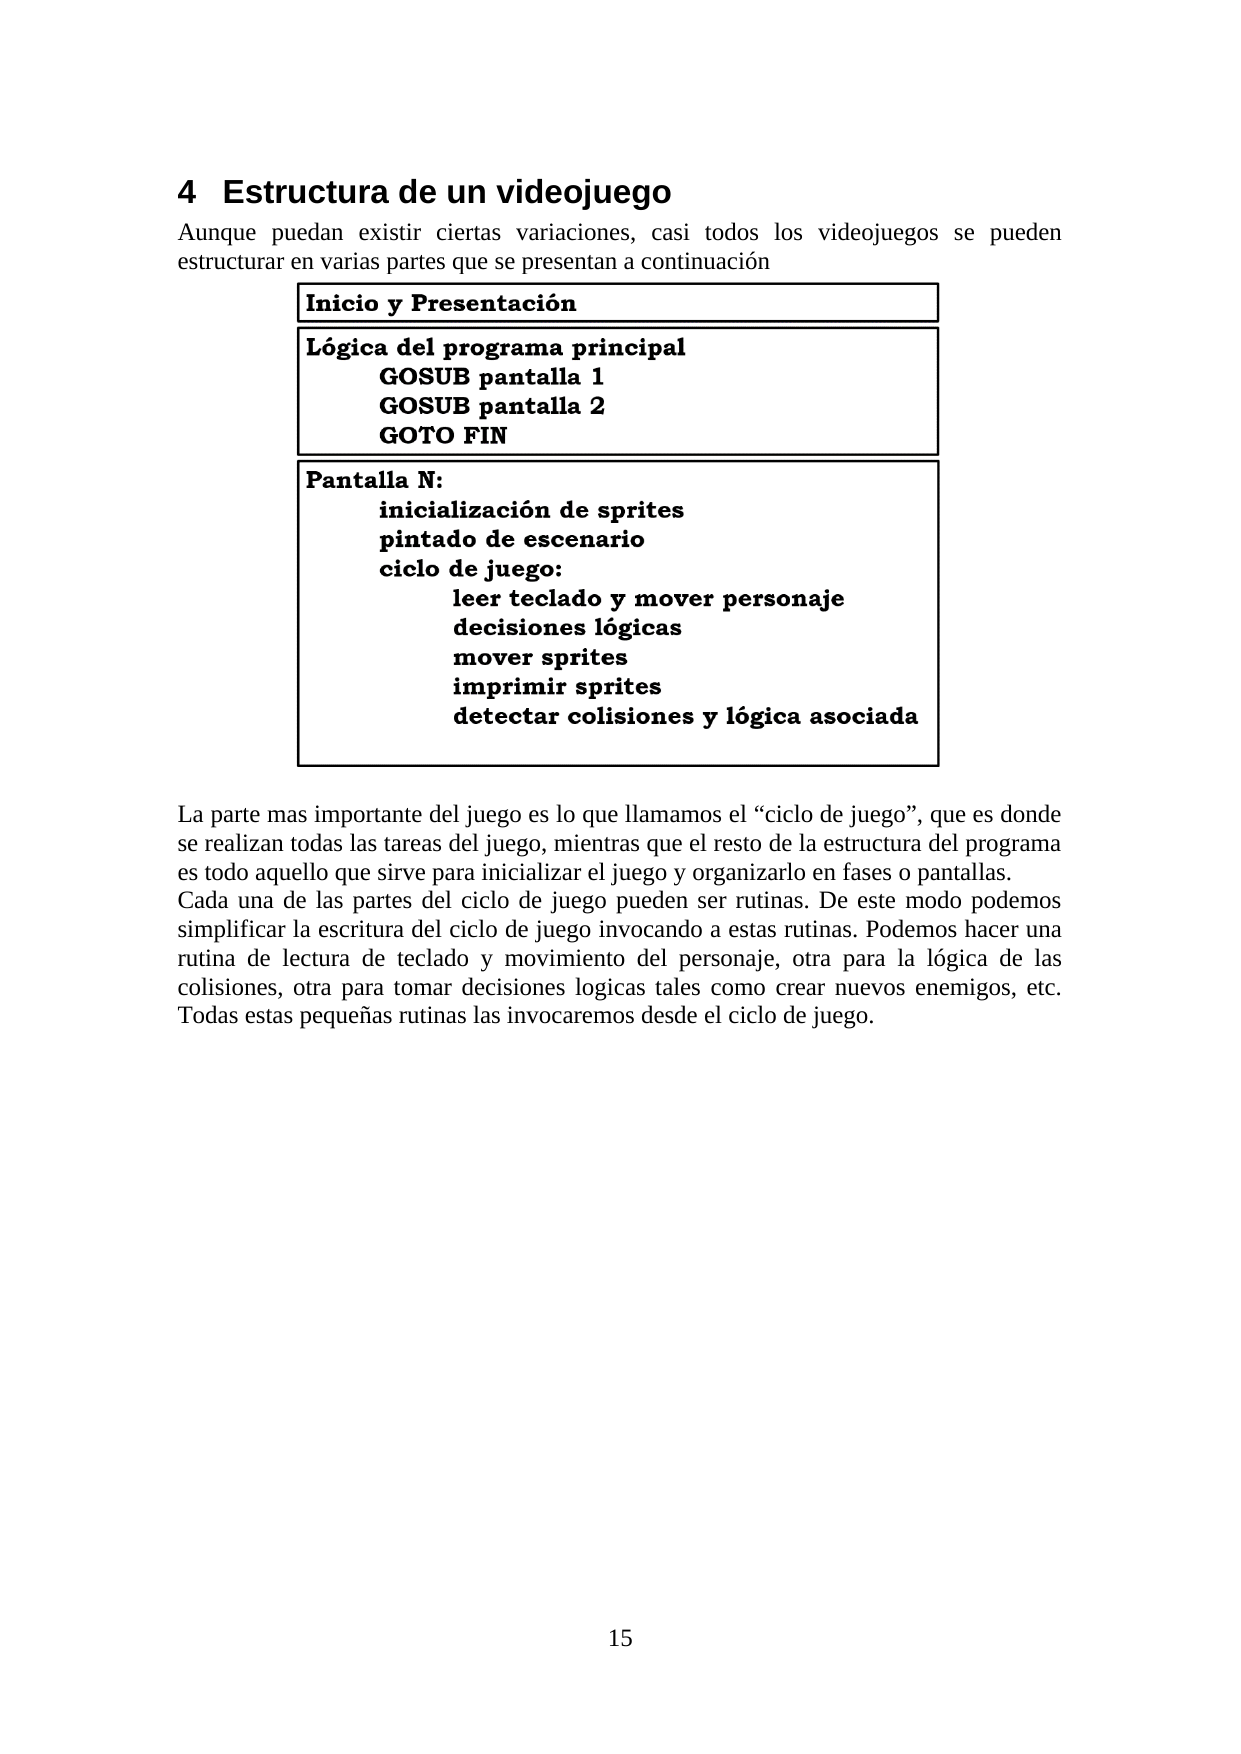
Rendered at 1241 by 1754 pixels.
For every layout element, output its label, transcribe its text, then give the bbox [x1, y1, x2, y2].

text La parte mas importante del juego es lo que llamamos el “ciclo de juego”, que es donde se realizan todas las tareas del juego, mientras que el resto de la estructura del programa es todo aquello que sirve para inicializar el juego y organizarlo en fases o pantallas. [177, 799, 1063, 886]
picture [291, 274, 950, 771]
text Aunque puedan existir ciertas variaciones, casi todos los videojuegos se pueden estructurar en varias partes que se presentan a continuación [177, 217, 1063, 275]
text Cada una de las partes del ciclo de juego pueden ser rutinas. De este modo podemos simplificar la escritura del ciclo de juego invocando a estas rutinas. Podemos hacer una rutina de lectura de teclado y movimiento del personaje, otra para la lógica de las colisiones, otra para tomar decisiones logicas tales como crear nuevos enemigos, etc. Todas estas pequeñas rutinas las invocaremos desde el ciclo de juego. [177, 886, 1063, 1029]
subtitle Estructura de un videojuego [177, 173, 1063, 211]
